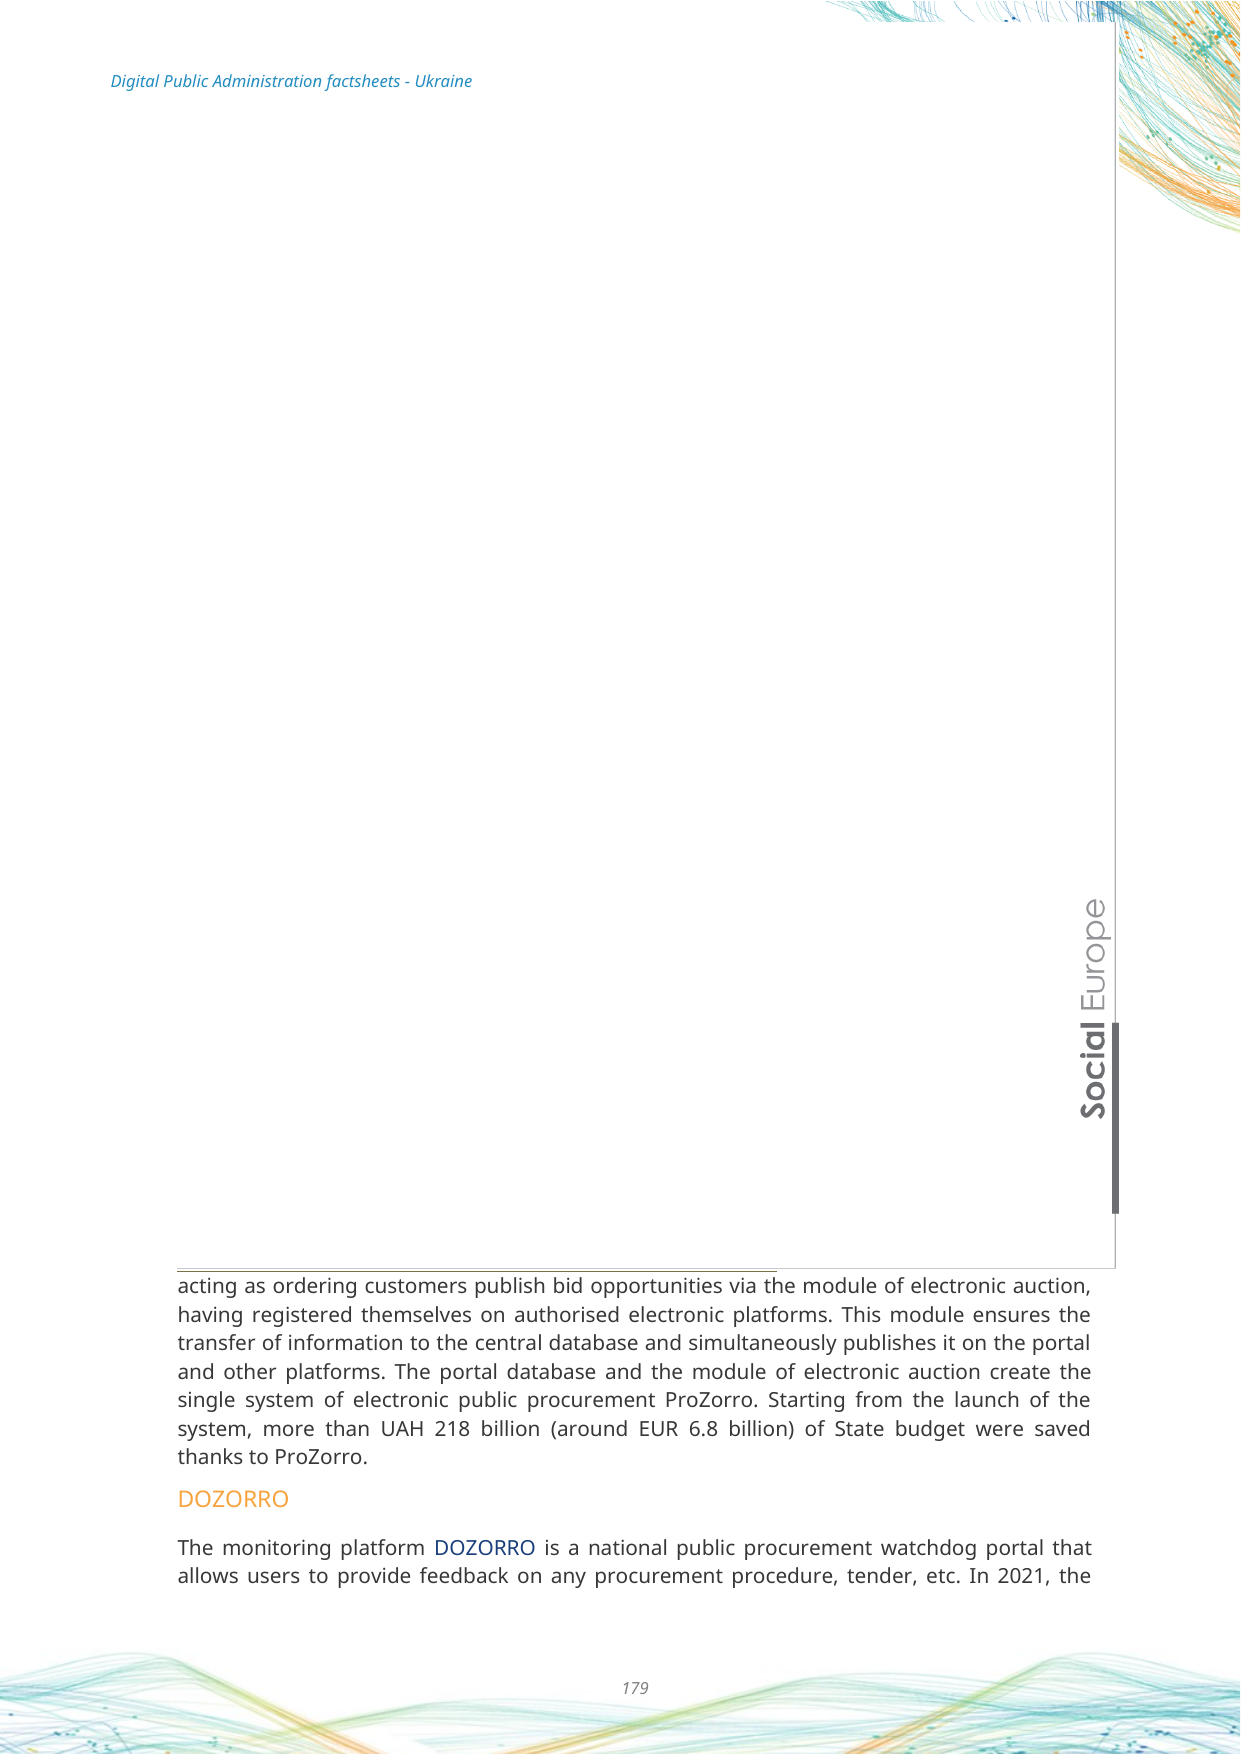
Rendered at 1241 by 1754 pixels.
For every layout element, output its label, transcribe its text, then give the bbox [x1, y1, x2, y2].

subtitle DOZORRO [177, 1483, 1092, 1514]
text The system is managed by the Ministry for Development of Economy, Trade and Agriculture of Ukraine. According to the law on Public Procurement, the ProZorro portal is an open resource that has been providing access to database information on electronic tenders since July 2016. This system is obligatory for all State ordering customers. State organisations acting as ordering customers publish bid opportunities via the module of electronic auction, having registered themselves on authorised electronic platforms. This module ensures the transfer of information to the central database and simultaneously publishes it on the portal and other platforms. The portal database and the module of electronic auction create the single system of electronic public procurement ProZorro. Starting from the launch of the system, more than UAH 218 billion (around EUR 6.8 billion) of State budget were saved thanks to ProZorro. [177, 1272, 1092, 1471]
picture [177, 1, 1241, 1269]
picture [0, 1628, 1241, 1754]
text The monitoring platform DOZORRO is a national public procurement watchdog portal that allows users to provide feedback on any procurement procedure, tender, etc. In 2021, the Dozorro watchdog community analysed 10,001 red flag tenders. Each high-risk tender was brought to the attention of the public purchaser, their managing entity and their oversight authorities through formal letters. Following the analyses, 6,130 tenders were brought to the attention of oversight authorities, public purchasers and their managing entities through formal complaints. 1,430 high-risk tenders (23.39% of the total analysed) were fixed as a result. [177, 1533, 1092, 1590]
